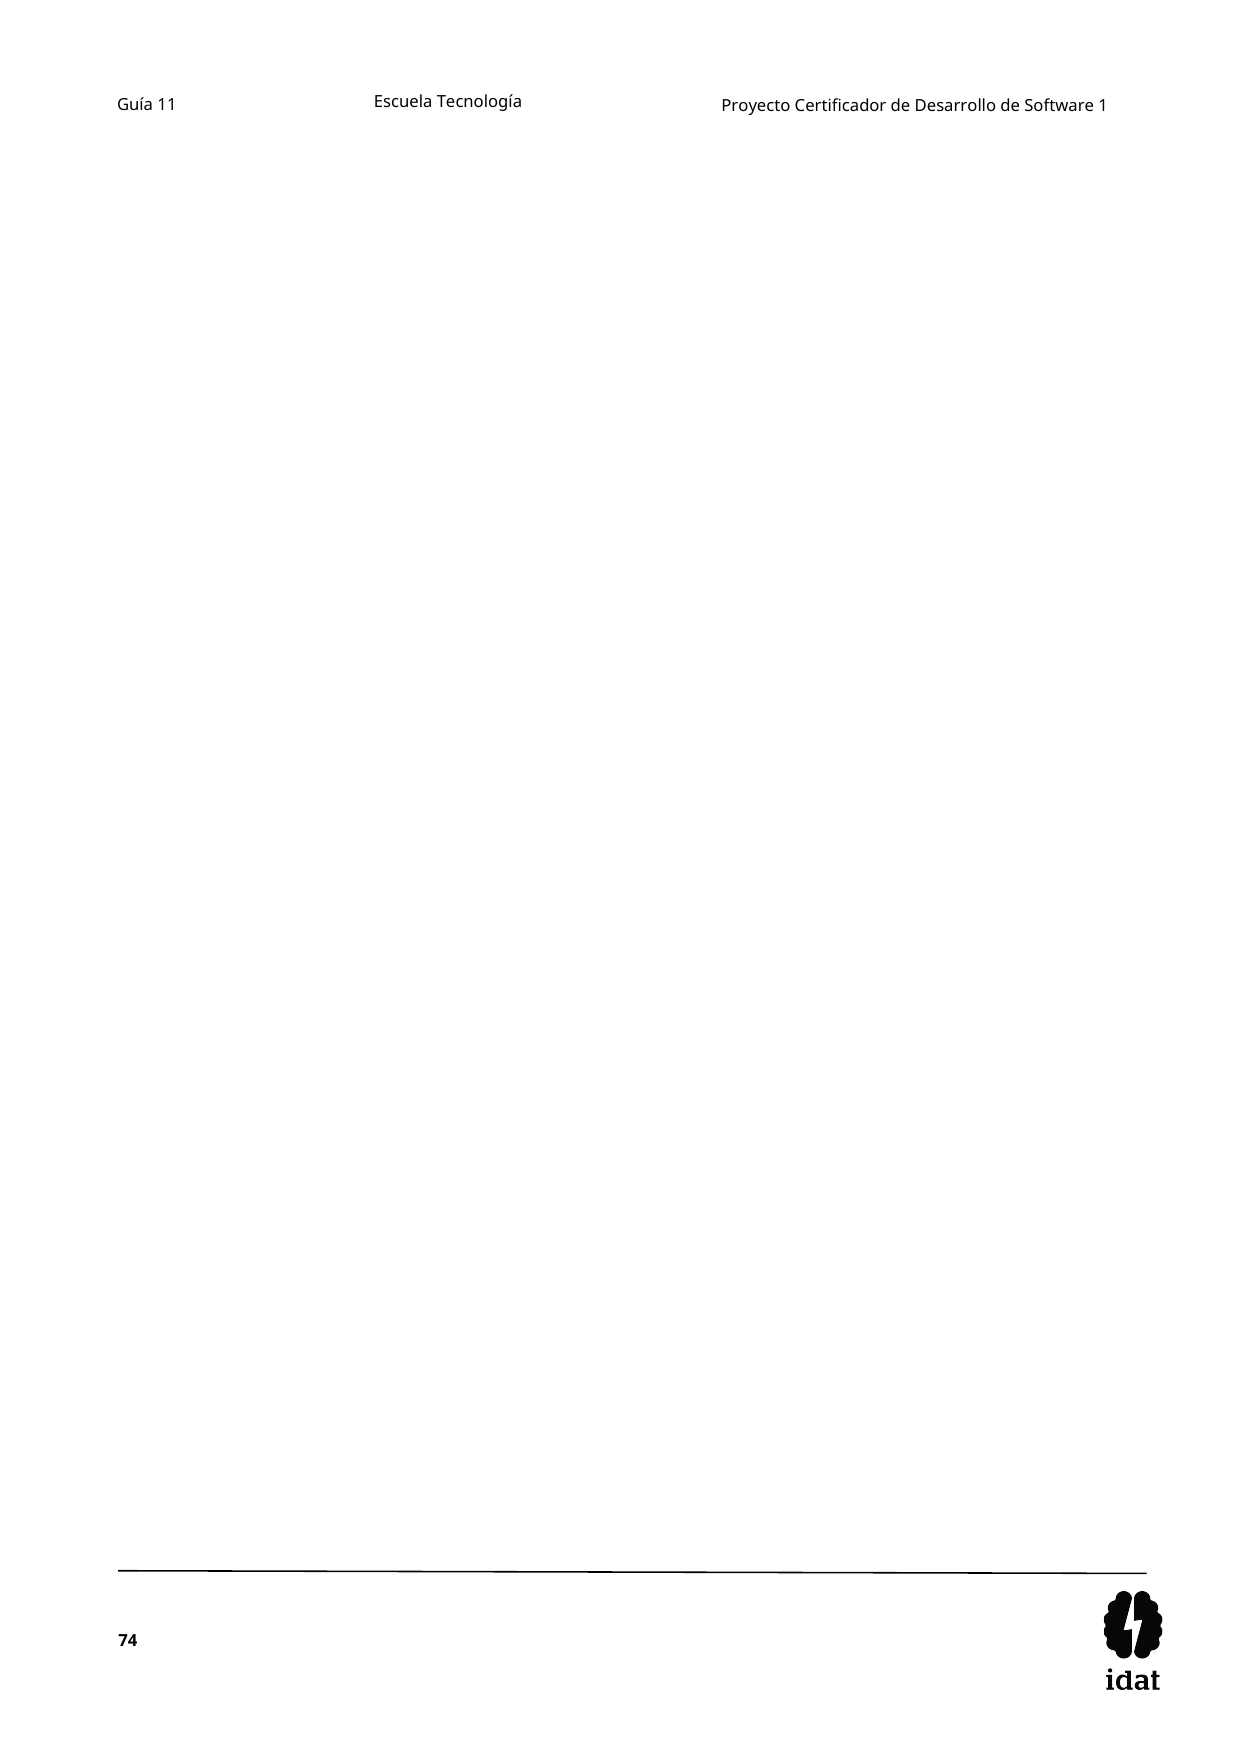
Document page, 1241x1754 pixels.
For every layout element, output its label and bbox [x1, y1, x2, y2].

picture [1103, 1591, 1163, 1690]
